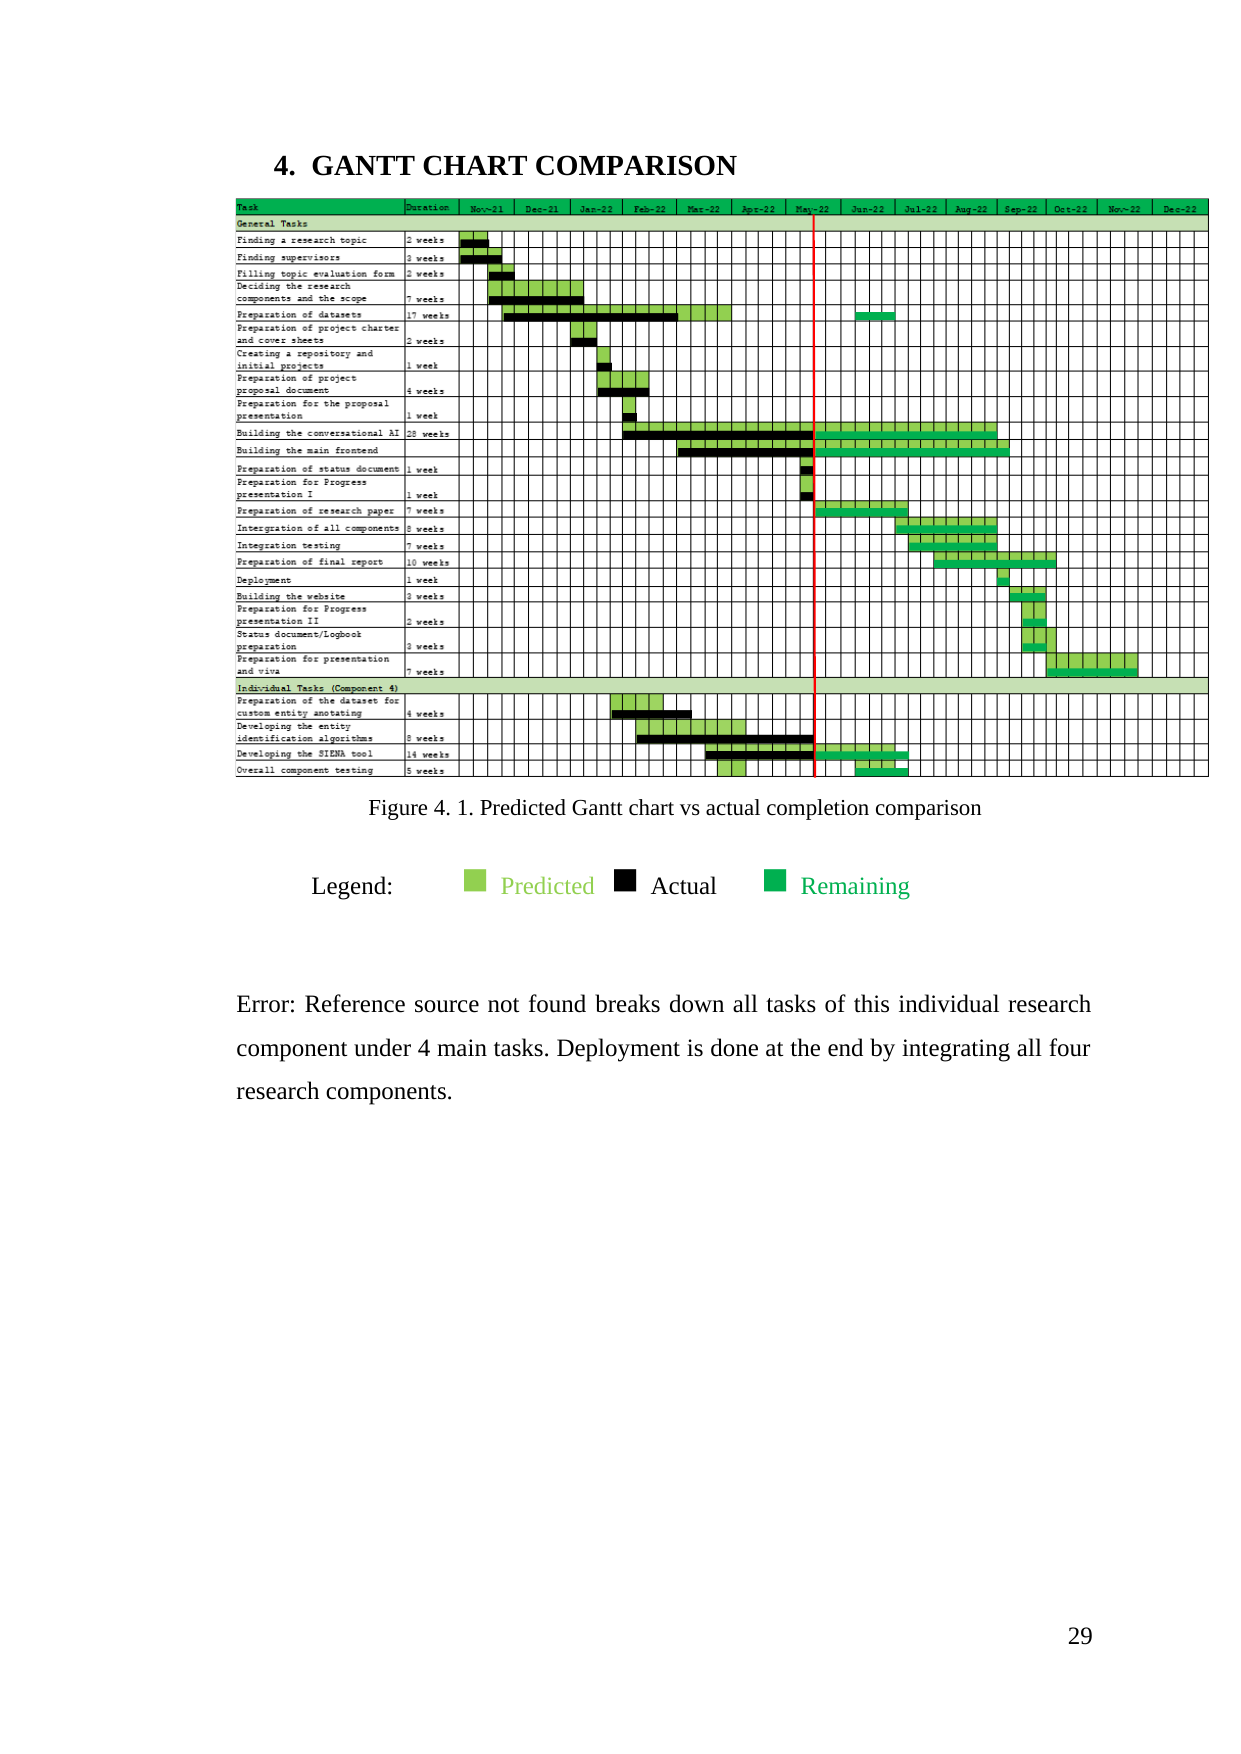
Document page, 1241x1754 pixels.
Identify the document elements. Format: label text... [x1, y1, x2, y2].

subtitle Gantt chart comparison [274, 148, 1092, 181]
text Legend: ■ Predicted ■ Actual ■ Remaining [236, 783, 1092, 904]
picture [235, 198, 1210, 778]
